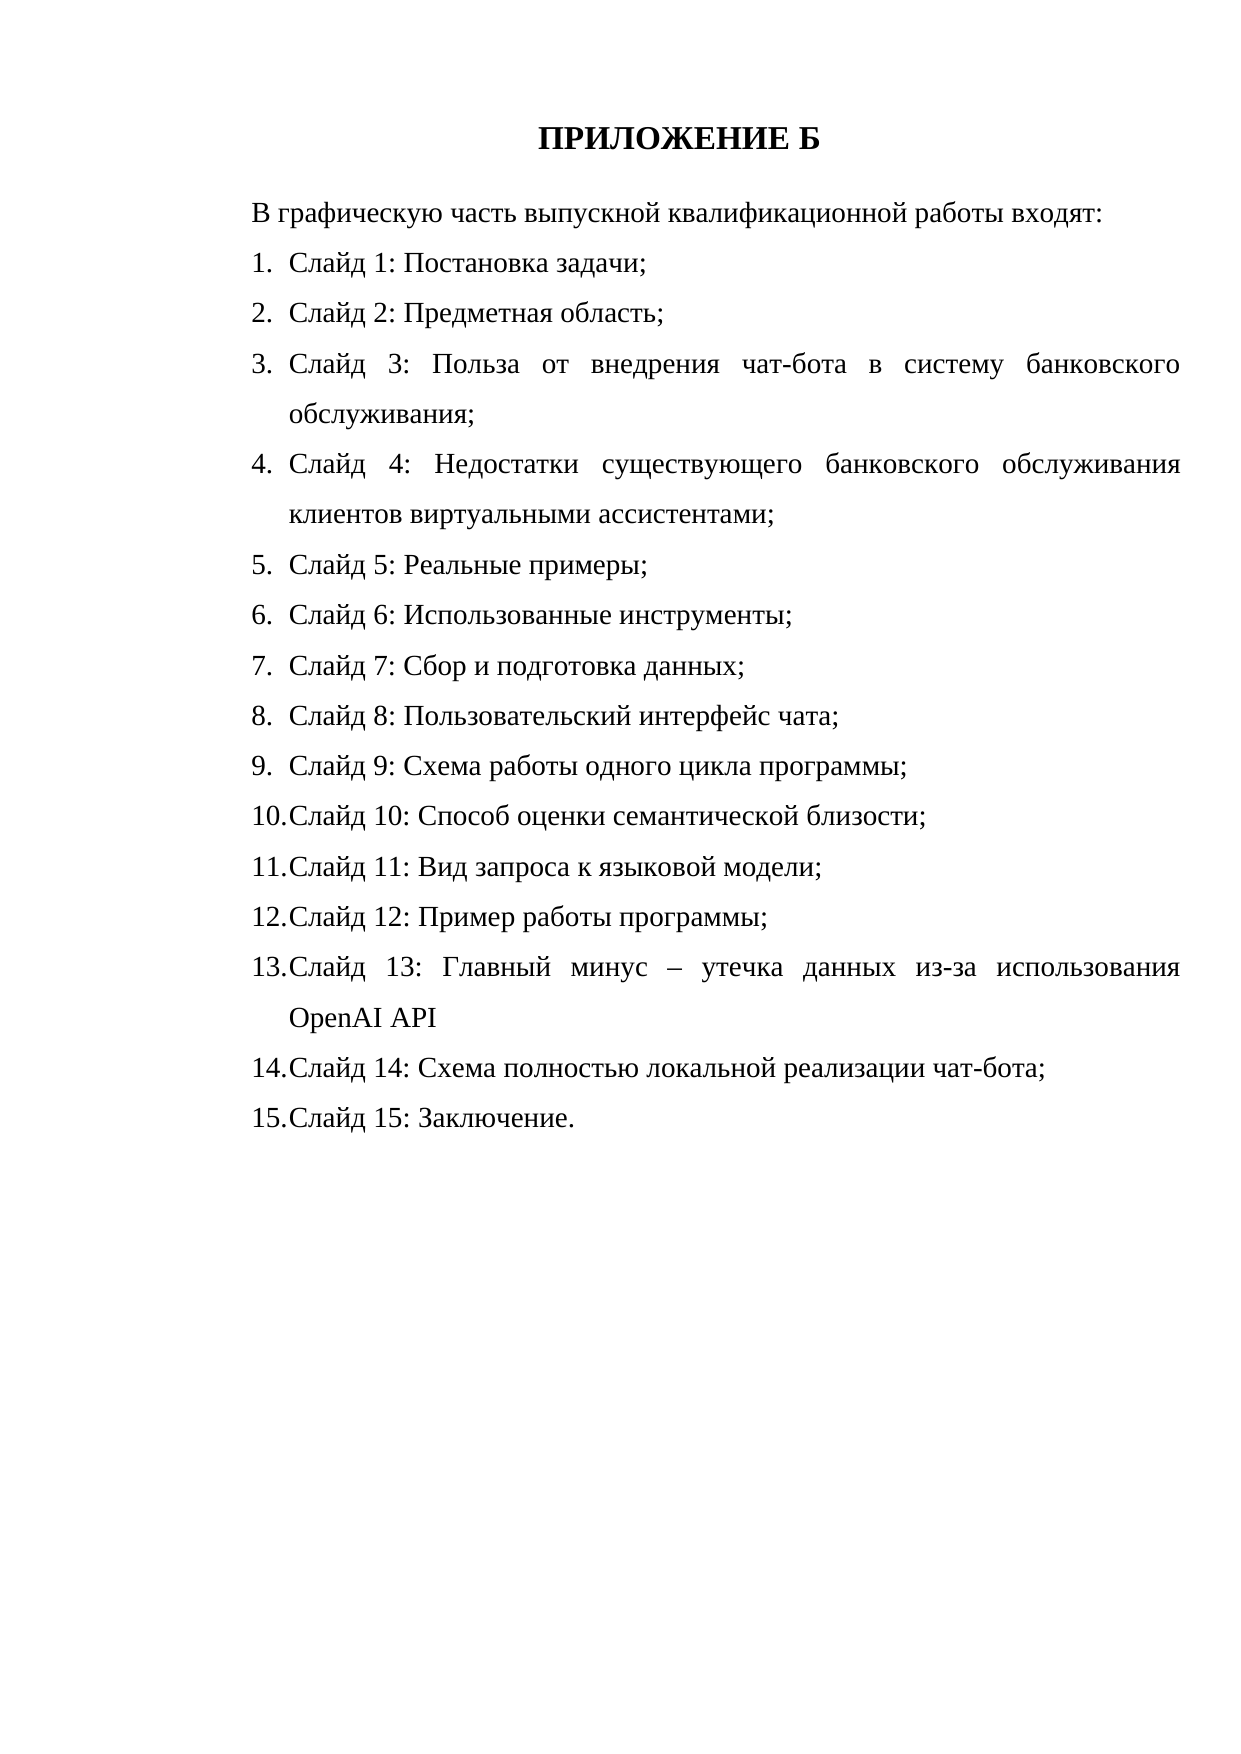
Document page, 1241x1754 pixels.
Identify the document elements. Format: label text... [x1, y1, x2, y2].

list Слайд 5: Реальные примеры; [251, 547, 1181, 581]
text В графическую часть выпускной квалификационной работы входят: [177, 195, 1181, 228]
list Слайд 12: Пример работы программы; [251, 899, 1181, 933]
list Слайд 13: Главный минус – утечка данных из-за использования OpenAI API [251, 949, 1181, 1033]
list Слайд 4: Недостатки существующего банковского обслуживания клиентов виртуальными ассистентами; [251, 446, 1181, 530]
list Слайд 2: Предметная область; [251, 295, 1181, 329]
list Слайд 7: Сбор и подготовка данных; [251, 648, 1181, 681]
list Слайд 14: Схема полностью локальной реализации чат-бота; [251, 1050, 1181, 1084]
list Слайд 10: Способ оценки семантической близости; [251, 798, 1181, 832]
list Слайд 8: Пользовательский интерфейс чата; [251, 698, 1181, 731]
list Слайд 15: Заключение. [251, 1100, 1181, 1134]
list Слайд 9: Схема работы одного цикла программы; [251, 748, 1181, 782]
list Слайд 1: Постановка задачи; [251, 245, 1181, 279]
text ПРИЛОЖЕНИЕ Б [177, 118, 1181, 156]
list Слайд 3: Польза от внедрения чат-бота в систему банковского обслуживания; [251, 346, 1181, 429]
list Слайд 11: Вид запроса к языковой модели; [251, 849, 1181, 882]
list Слайд 6: Использованные инструменты; [251, 597, 1181, 631]
